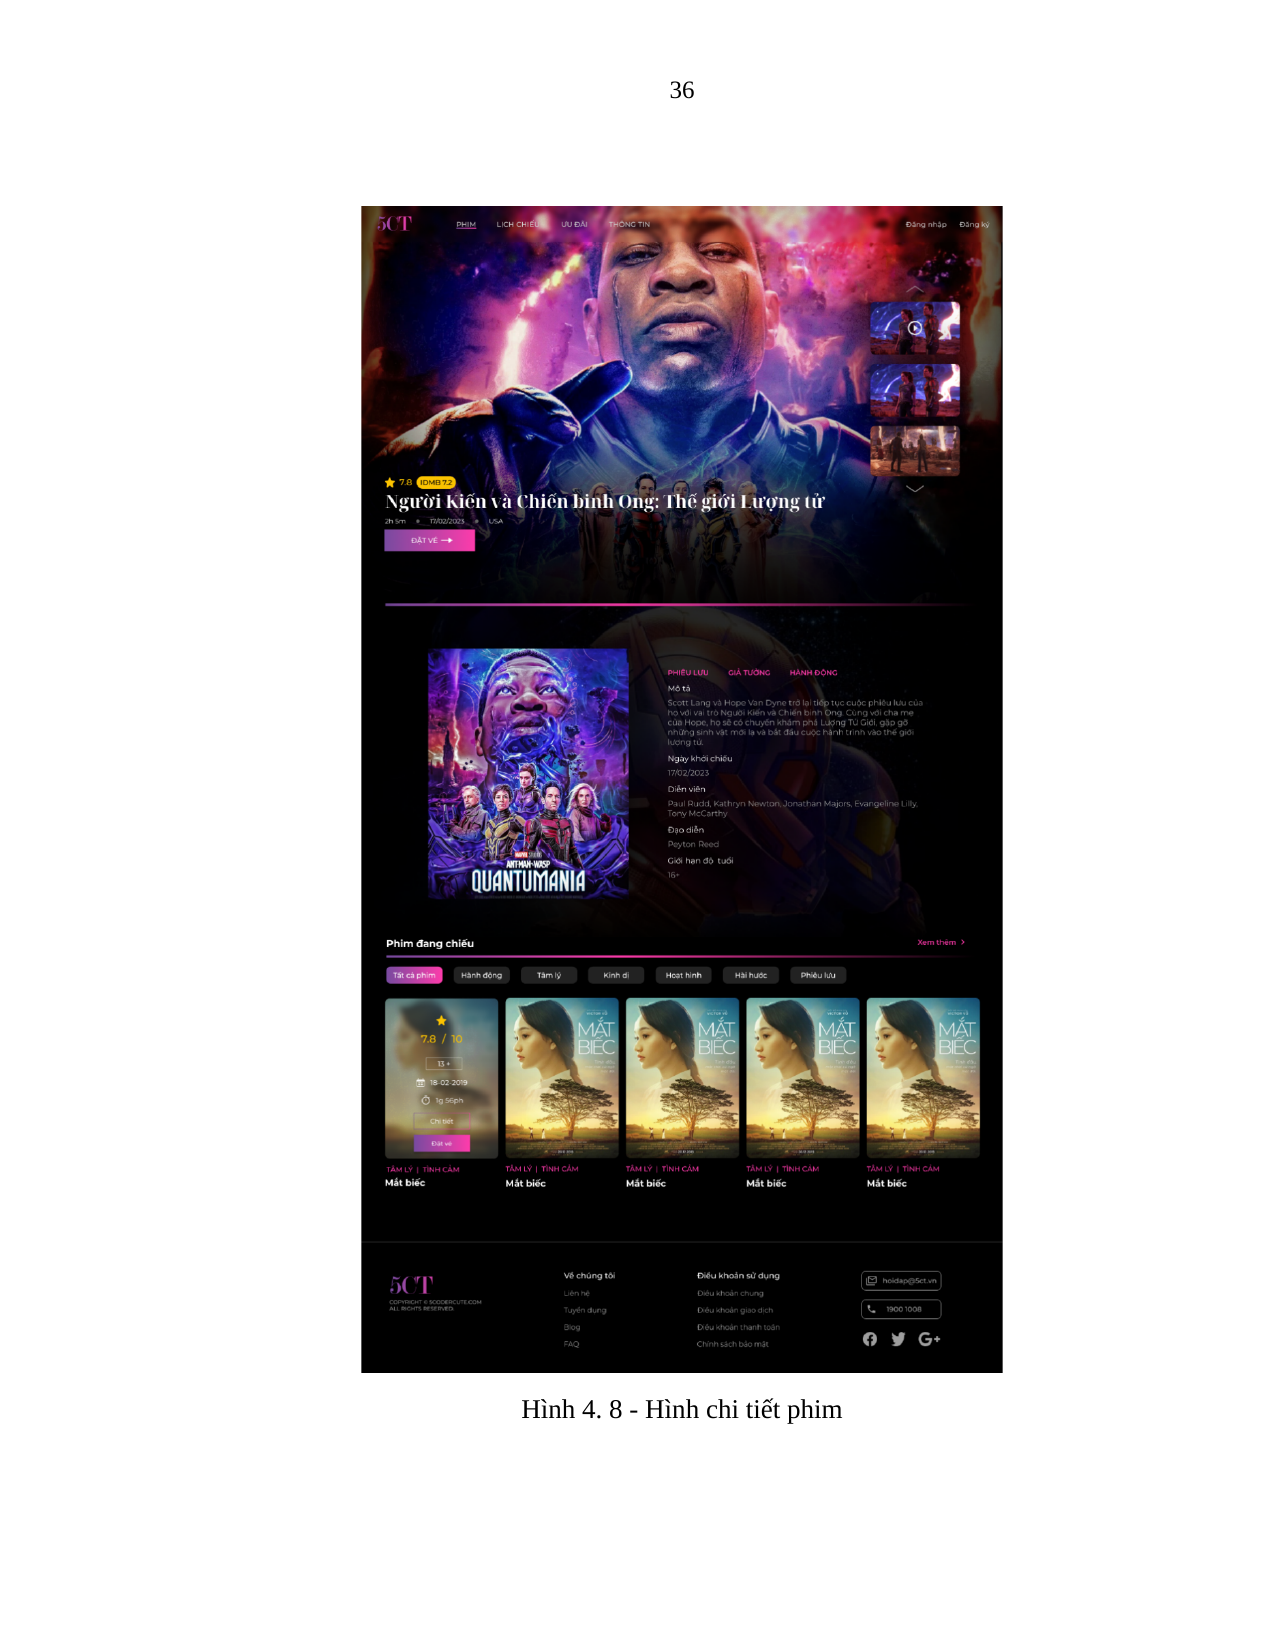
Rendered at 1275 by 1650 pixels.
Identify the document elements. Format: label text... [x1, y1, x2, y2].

picture [361, 206, 1003, 1373]
text Hình 4. 8 - Hình chi tiết phim [207, 1393, 1157, 1424]
